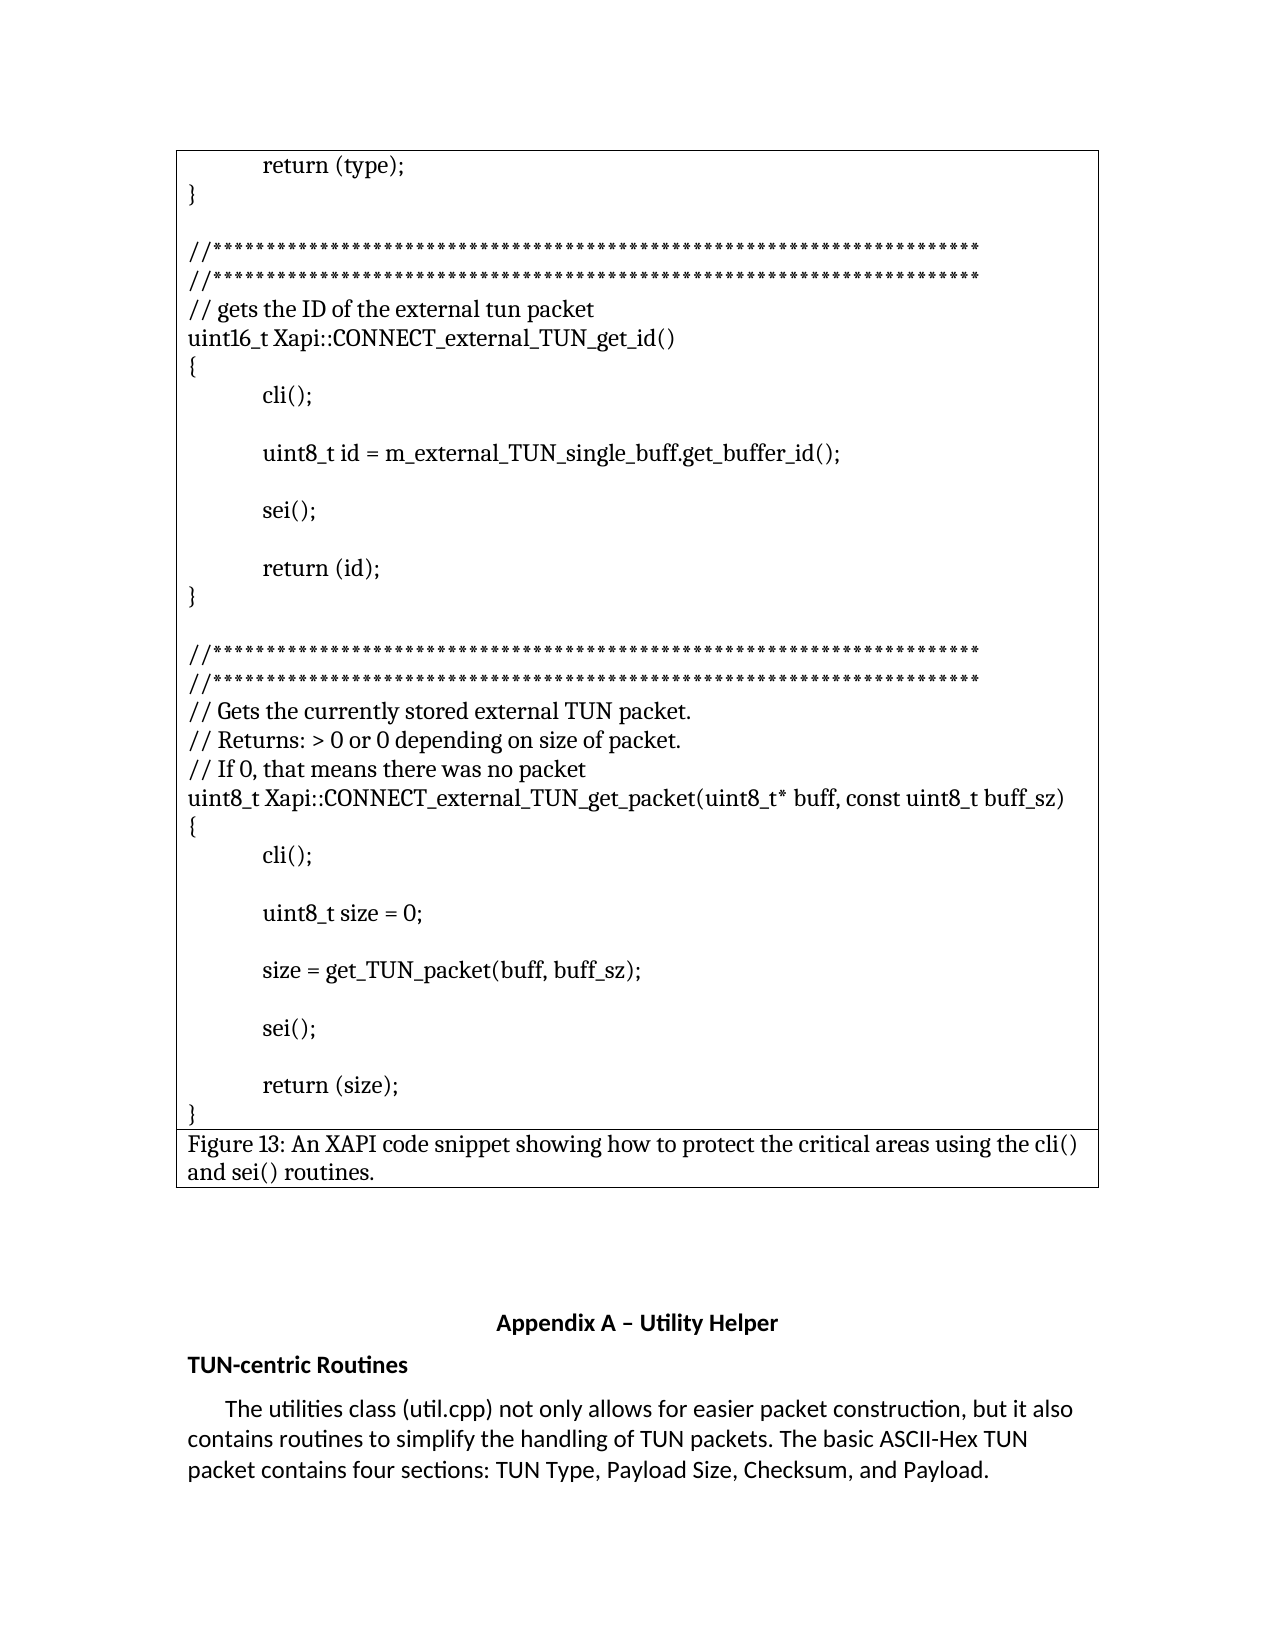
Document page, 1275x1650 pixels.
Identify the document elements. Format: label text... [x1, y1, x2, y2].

table_cell Figure 13: An XAPI code snippet showing how to protect the critical areas using the cli() and sei() routines. [177, 1130, 1098, 1187]
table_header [177, 151, 1098, 1128]
text Appendix A – Utility Helper [187, 1307, 1087, 1337]
text TUN-centric Routines [187, 1350, 1087, 1380]
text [187, 1393, 1087, 1484]
